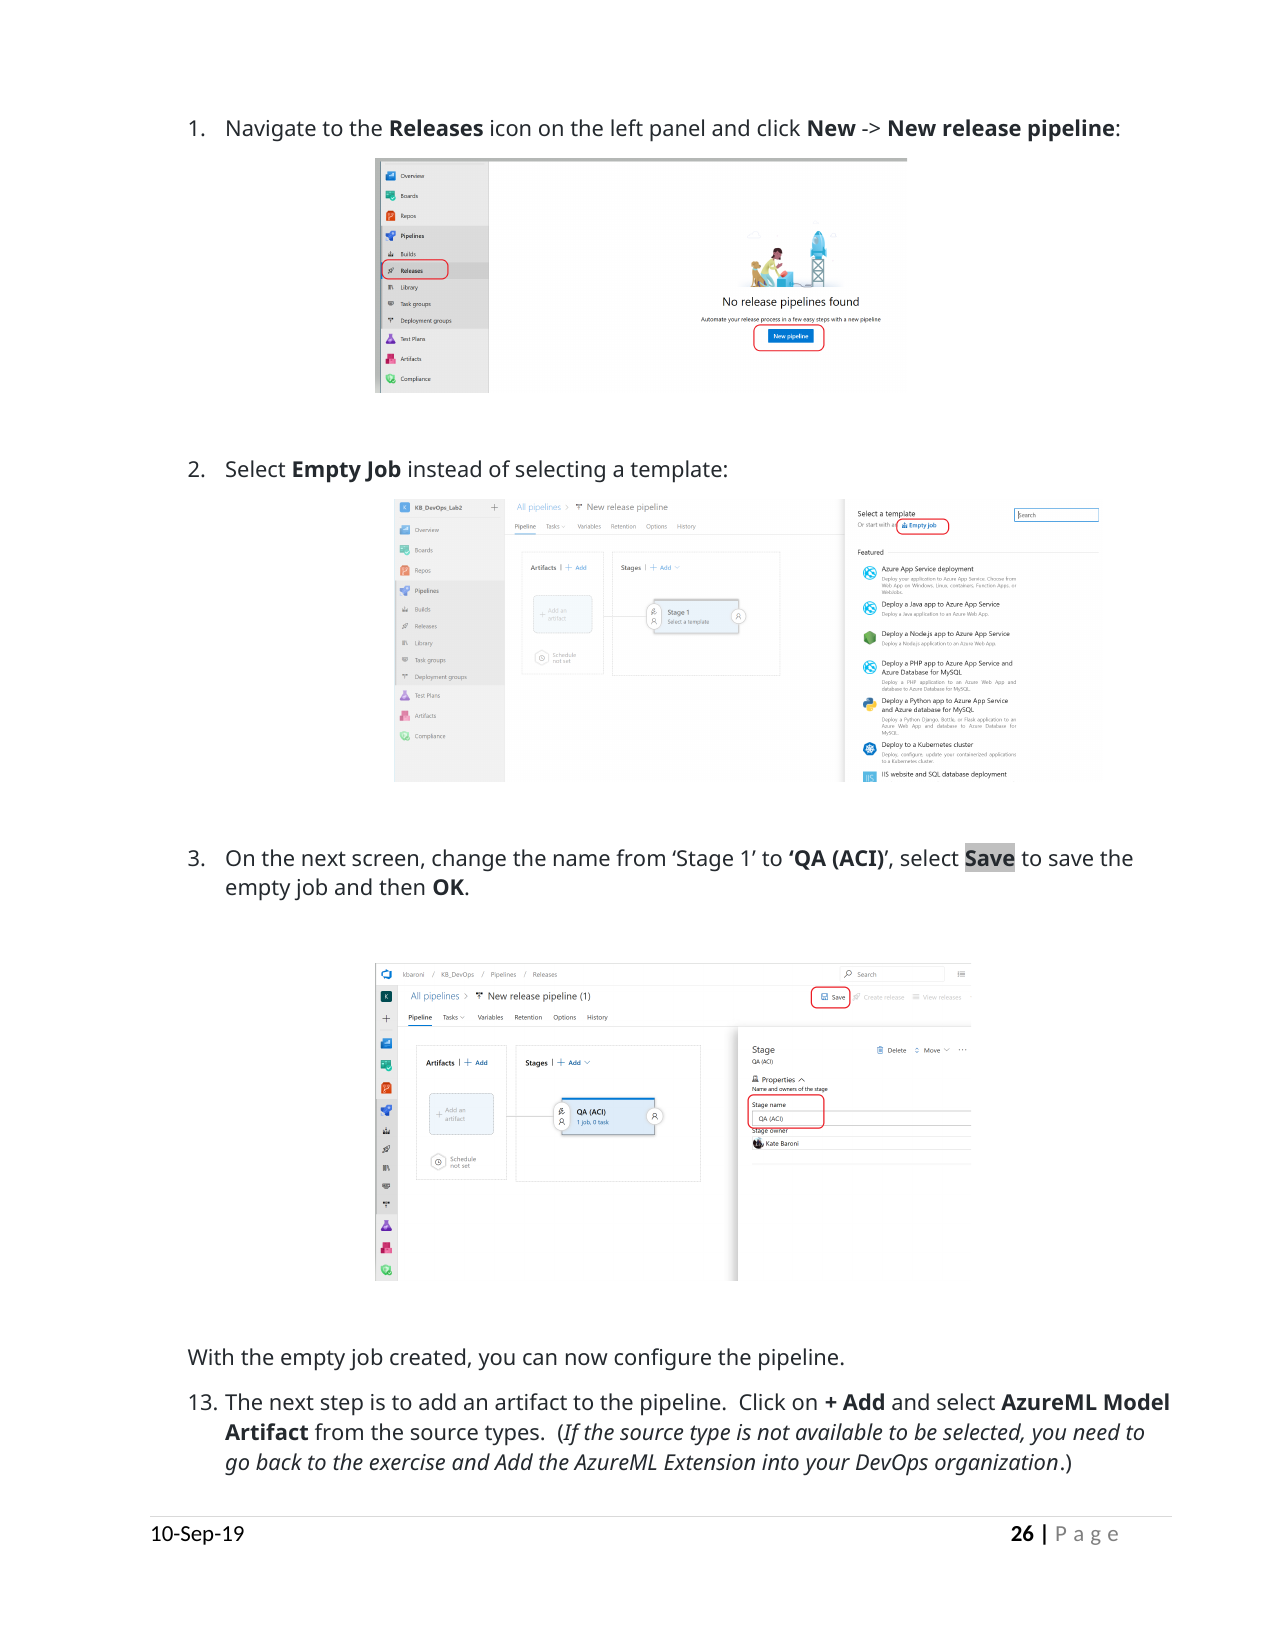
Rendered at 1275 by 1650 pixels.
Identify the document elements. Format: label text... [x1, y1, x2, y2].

list Select Empty Job instead of selecting a template: [187, 454, 1172, 484]
list The next step is to add an artifact to the pipeline. Click on + Add and select AzureML Model Artifact from the source types. (If the source type is not available to be selected, you need to go back to the exercise and Add the AzureML Extension into your DevOps organization.) [187, 1387, 1172, 1477]
text With the empty job created, you can now configure the pipeline. [187, 1342, 1172, 1372]
picture [375, 158, 908, 393]
list Navigate to the Releases icon on the left panel and click New -> New release pipeline: [187, 113, 1172, 143]
picture [394, 499, 1103, 782]
picture [375, 963, 972, 1281]
list On the next screen, change the name from ‘Stage 1’ to ‘QA (ACI)’, select Save to save the empty job and then OK. [187, 843, 1172, 902]
